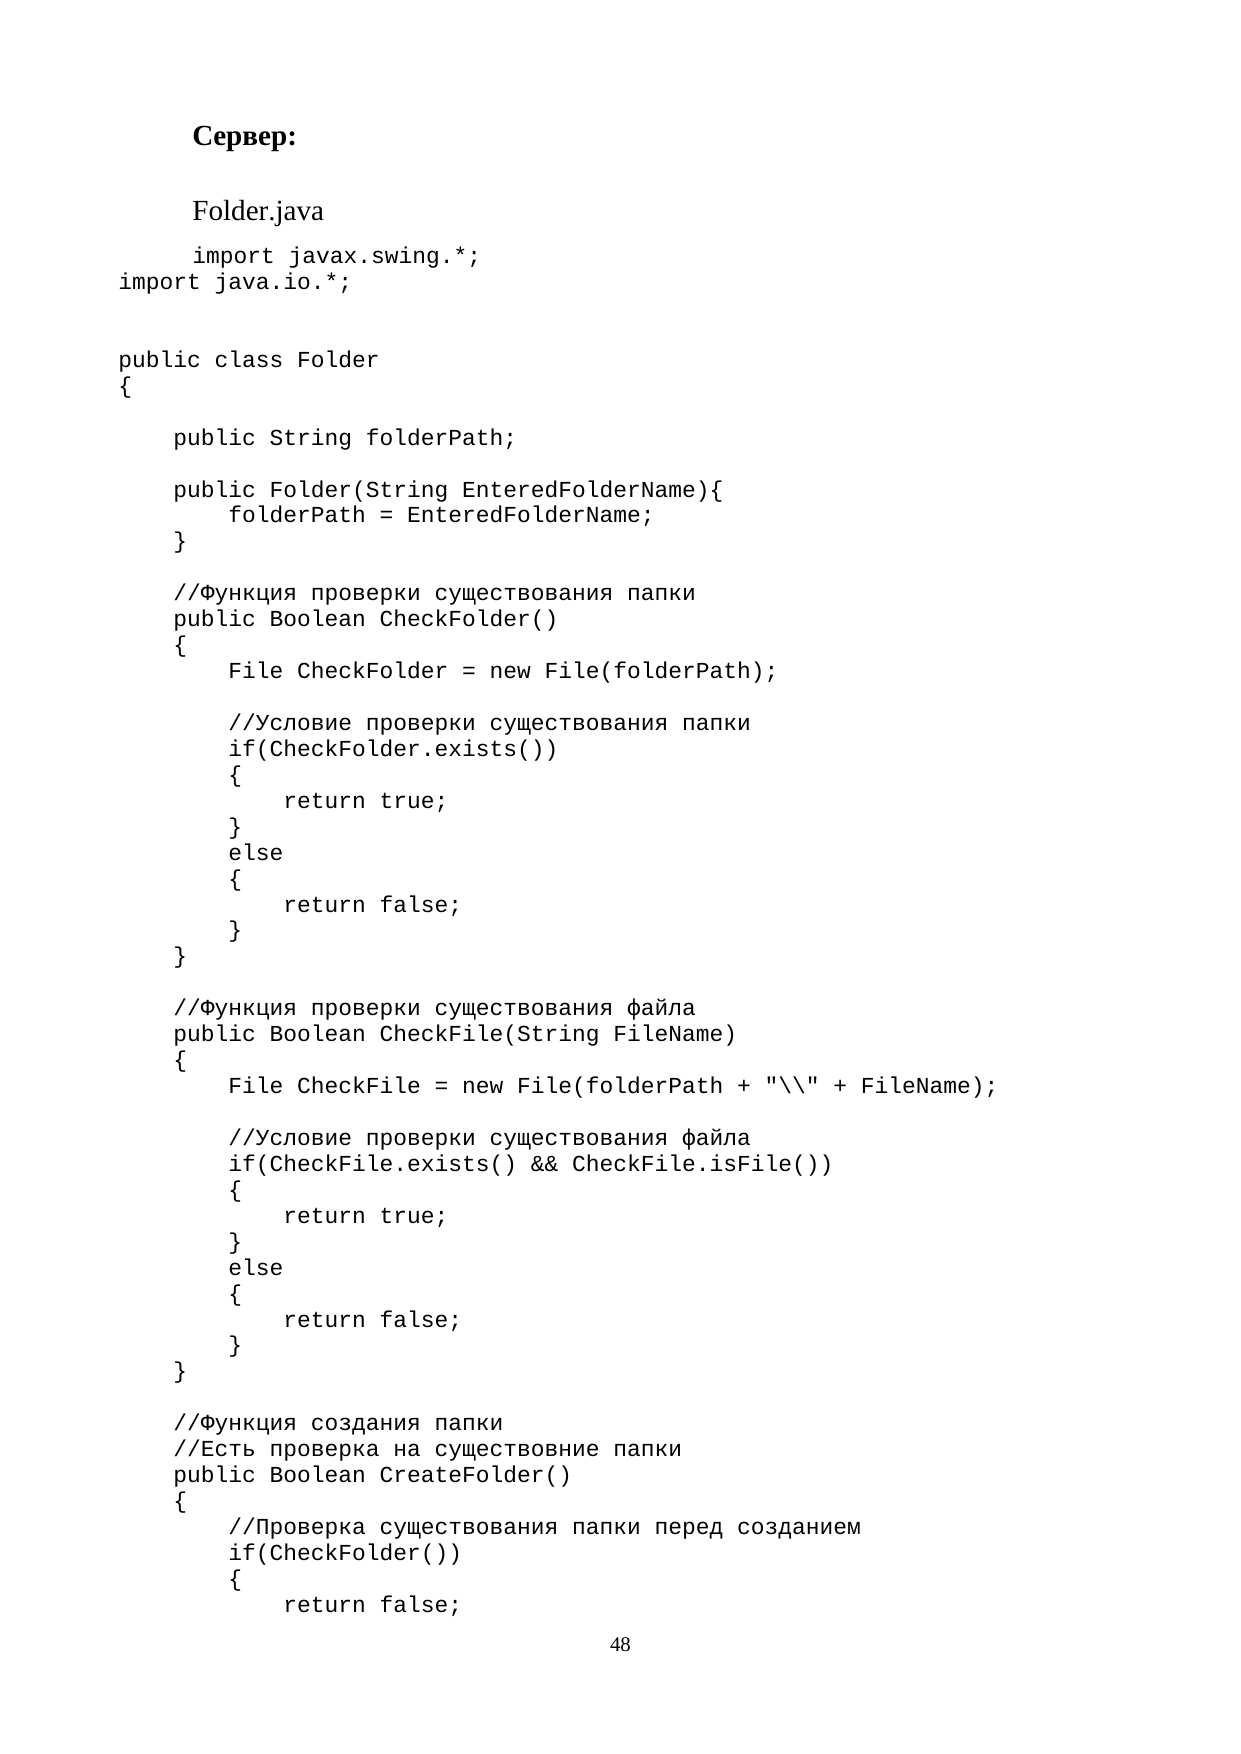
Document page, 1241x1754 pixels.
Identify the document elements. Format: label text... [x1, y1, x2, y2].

subtitle Сервер: [177, 118, 1152, 152]
text Folder.java [118, 193, 1152, 227]
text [118, 244, 1152, 1619]
